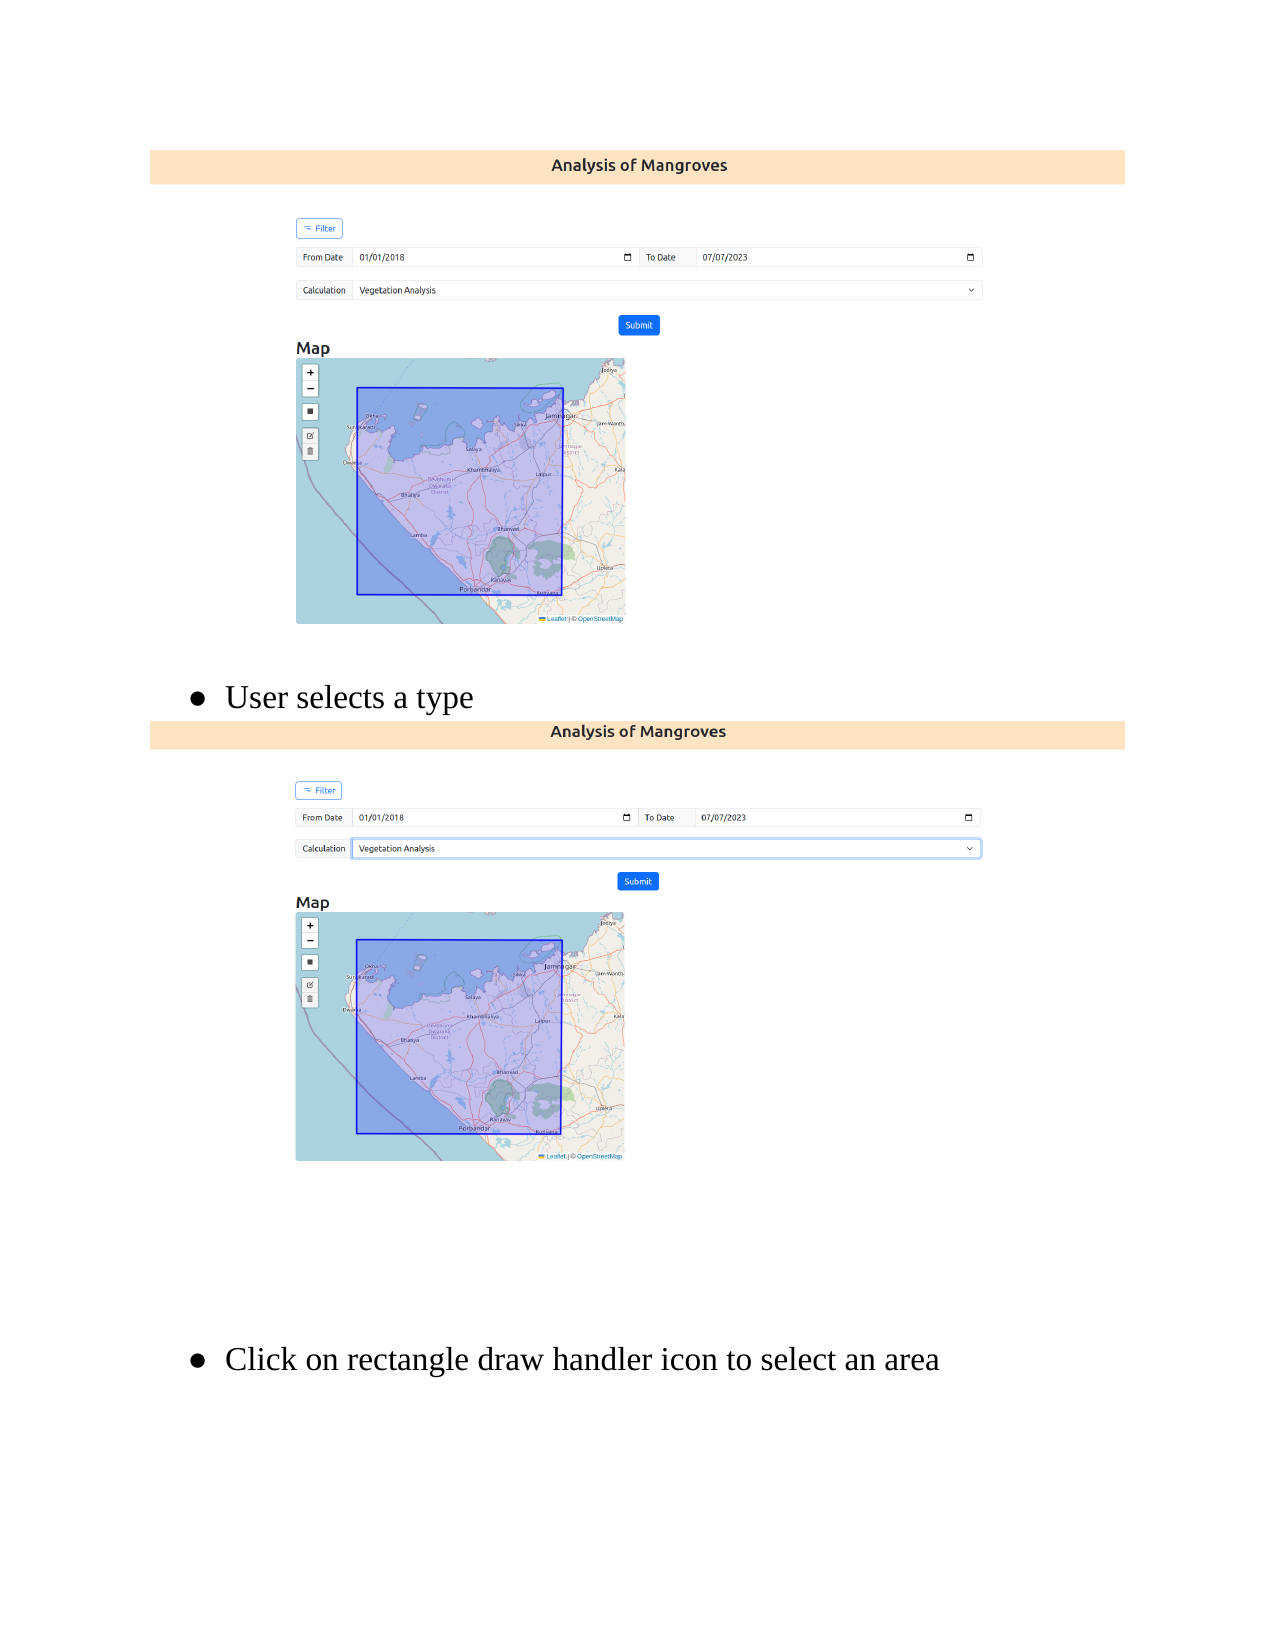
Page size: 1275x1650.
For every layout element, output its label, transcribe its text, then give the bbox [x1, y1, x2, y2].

picture [150, 150, 1125, 630]
picture [150, 721, 1125, 1204]
list Click on rectangle draw handler icon to select an area [187, 1339, 1125, 1378]
list User selects a type [187, 677, 1125, 715]
